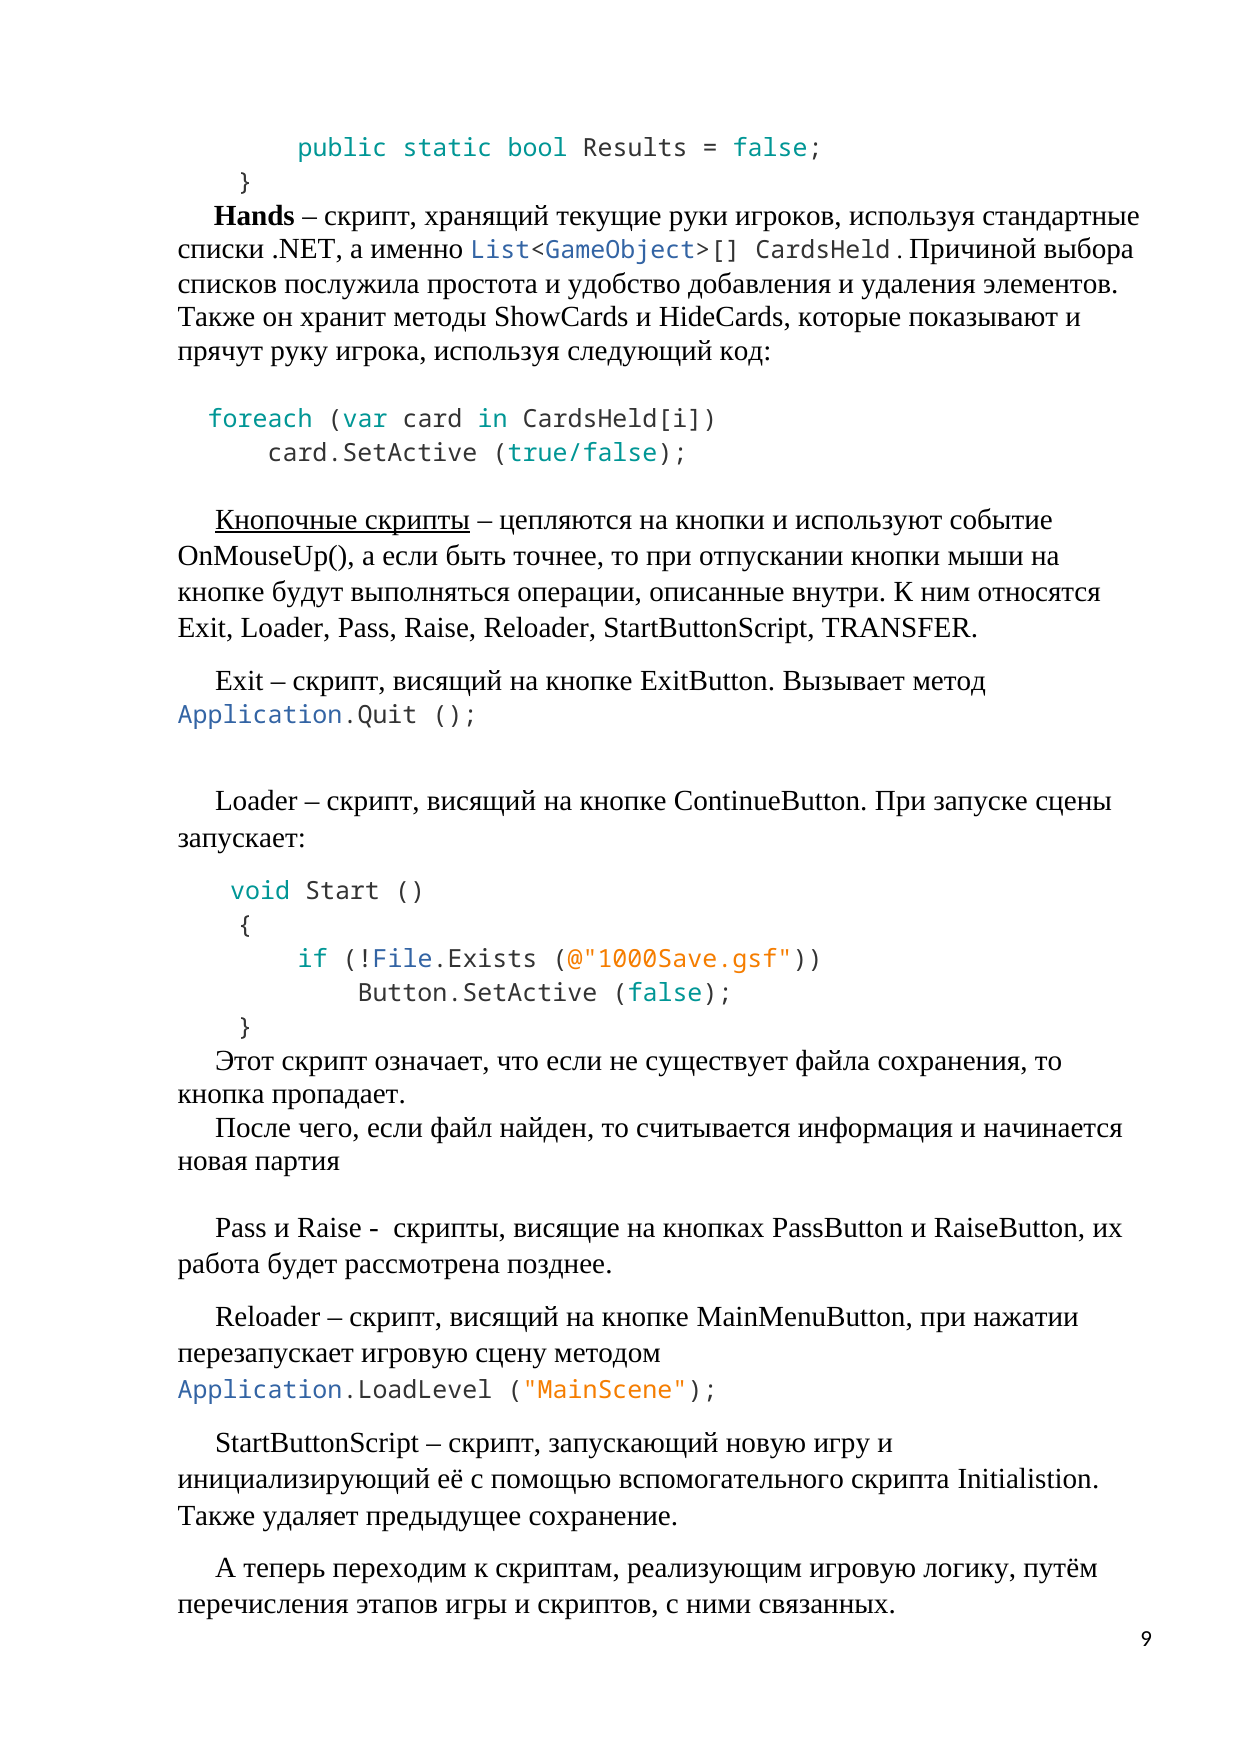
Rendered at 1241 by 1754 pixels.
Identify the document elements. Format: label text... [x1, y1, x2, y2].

text Loader – скрипт, висящий на кнопке ContinueButton. При запуске сцены запускает: [177, 783, 1152, 853]
text void Start () { if (!File.Exists (@"1000Save.gsf")) Button.SetActive (false); } [177, 872, 1152, 1043]
text Также он хранит методы ShowCards и HideCards, которые показывают и прячут руку игрока, используя следующий код: [177, 299, 1152, 367]
text StartButtonScript – скрипт, запускающий новую игру и инициализирующий её с помощью вспомогательного скрипта Initialistion. Также удаляет предыдущее сохранение. [177, 1425, 1152, 1531]
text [177, 130, 1152, 198]
text Reloader – скрипт, висящий на кнопке MainMenuButton, при нажатии перезапускает игровую сцену методом Application.LoadLevel ("MainScene"); [177, 1299, 1152, 1406]
text А теперь переходим к скриптам, реализующим игровую логику, путём перечисления этапов игры и скриптов, с ними связанных. [177, 1550, 1152, 1620]
text foreach (var card in CardsHeld[i]) card.SetActive (true/false); [177, 400, 1152, 468]
text Exit – скрипт, висящий на кнопке ExitButton. Вызывает метод Application.Quit (); [177, 663, 1152, 731]
text Кнопочные скрипты – цепляются на кнопки и используют событие OnMouseUp(), а если быть точнее, то при отпускании кнопки мыши на кнопке будут выполняться операции, описанные внутри. К ним относятся Exit, Loader, Pass, Raise, Reloader, StartButtonScript, TRANSFER. [177, 502, 1152, 644]
text Pass и Raise - скрипты, висящие на кнопках PassButton и RaiseButton, их работа будет рассмотрена позднее. [177, 1211, 1152, 1280]
text После чего, если файл найден, то считывается информация и начинается новая партия [177, 1110, 1152, 1177]
text Этот скрипт означает, что если не существует файла сохранения, то кнопка пропадает. [177, 1043, 1152, 1110]
text Hands – скрипт, хранящий текущие руки игроков, используя стандартные списки .NET, а именно List<GameObject>[] CardsHeld . Причиной выбора списков послужила простота и удобство добавления и удаления элементов. [177, 198, 1152, 299]
